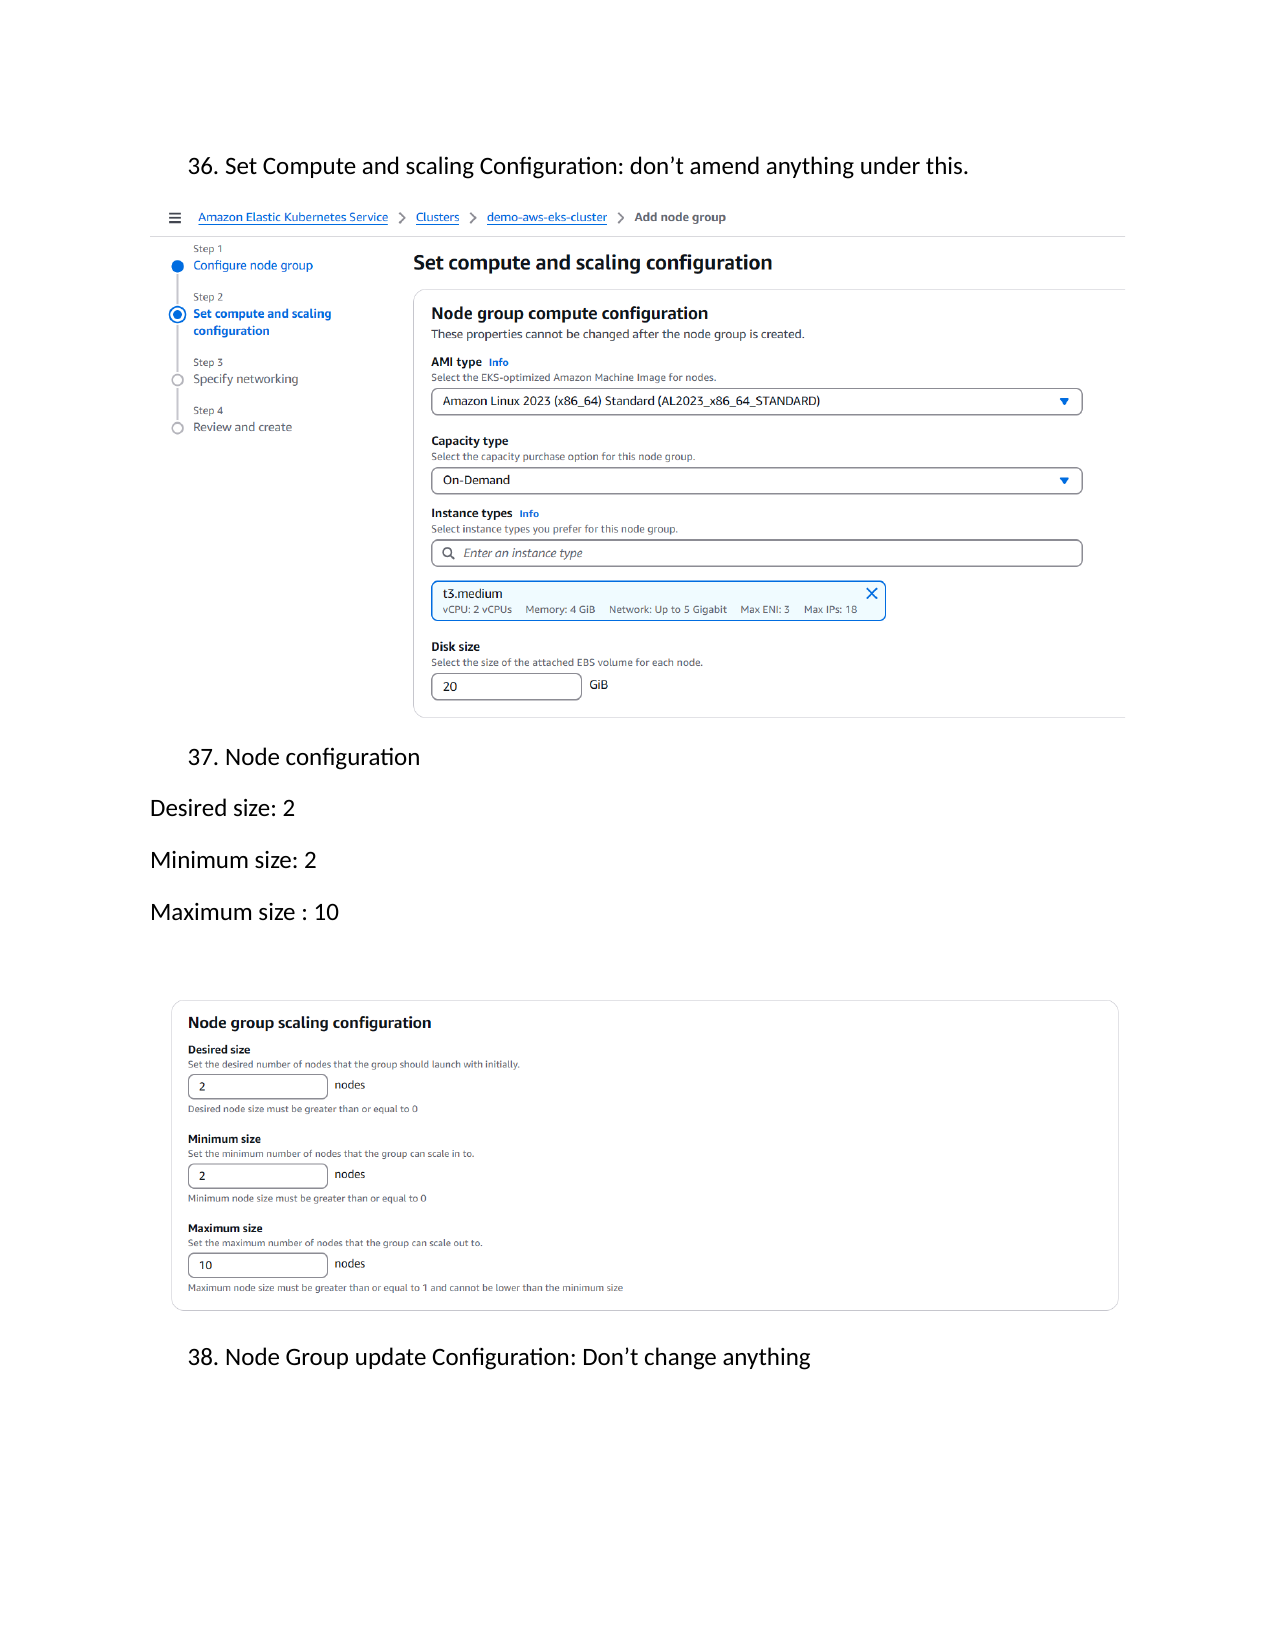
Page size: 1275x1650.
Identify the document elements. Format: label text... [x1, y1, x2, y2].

text Minimum size: 2 [150, 844, 1125, 875]
list Node configuration [187, 741, 1125, 771]
text Desired size: 2 [150, 793, 1125, 823]
list Node Group update Configuration: Don’t change anything [187, 1341, 1125, 1371]
picture [150, 999, 1125, 1320]
list Set Compute and scaling Configuration: don’t amend anything under this. [187, 150, 1125, 181]
text Maximum size : 10 [150, 896, 1125, 926]
picture [150, 201, 1125, 720]
